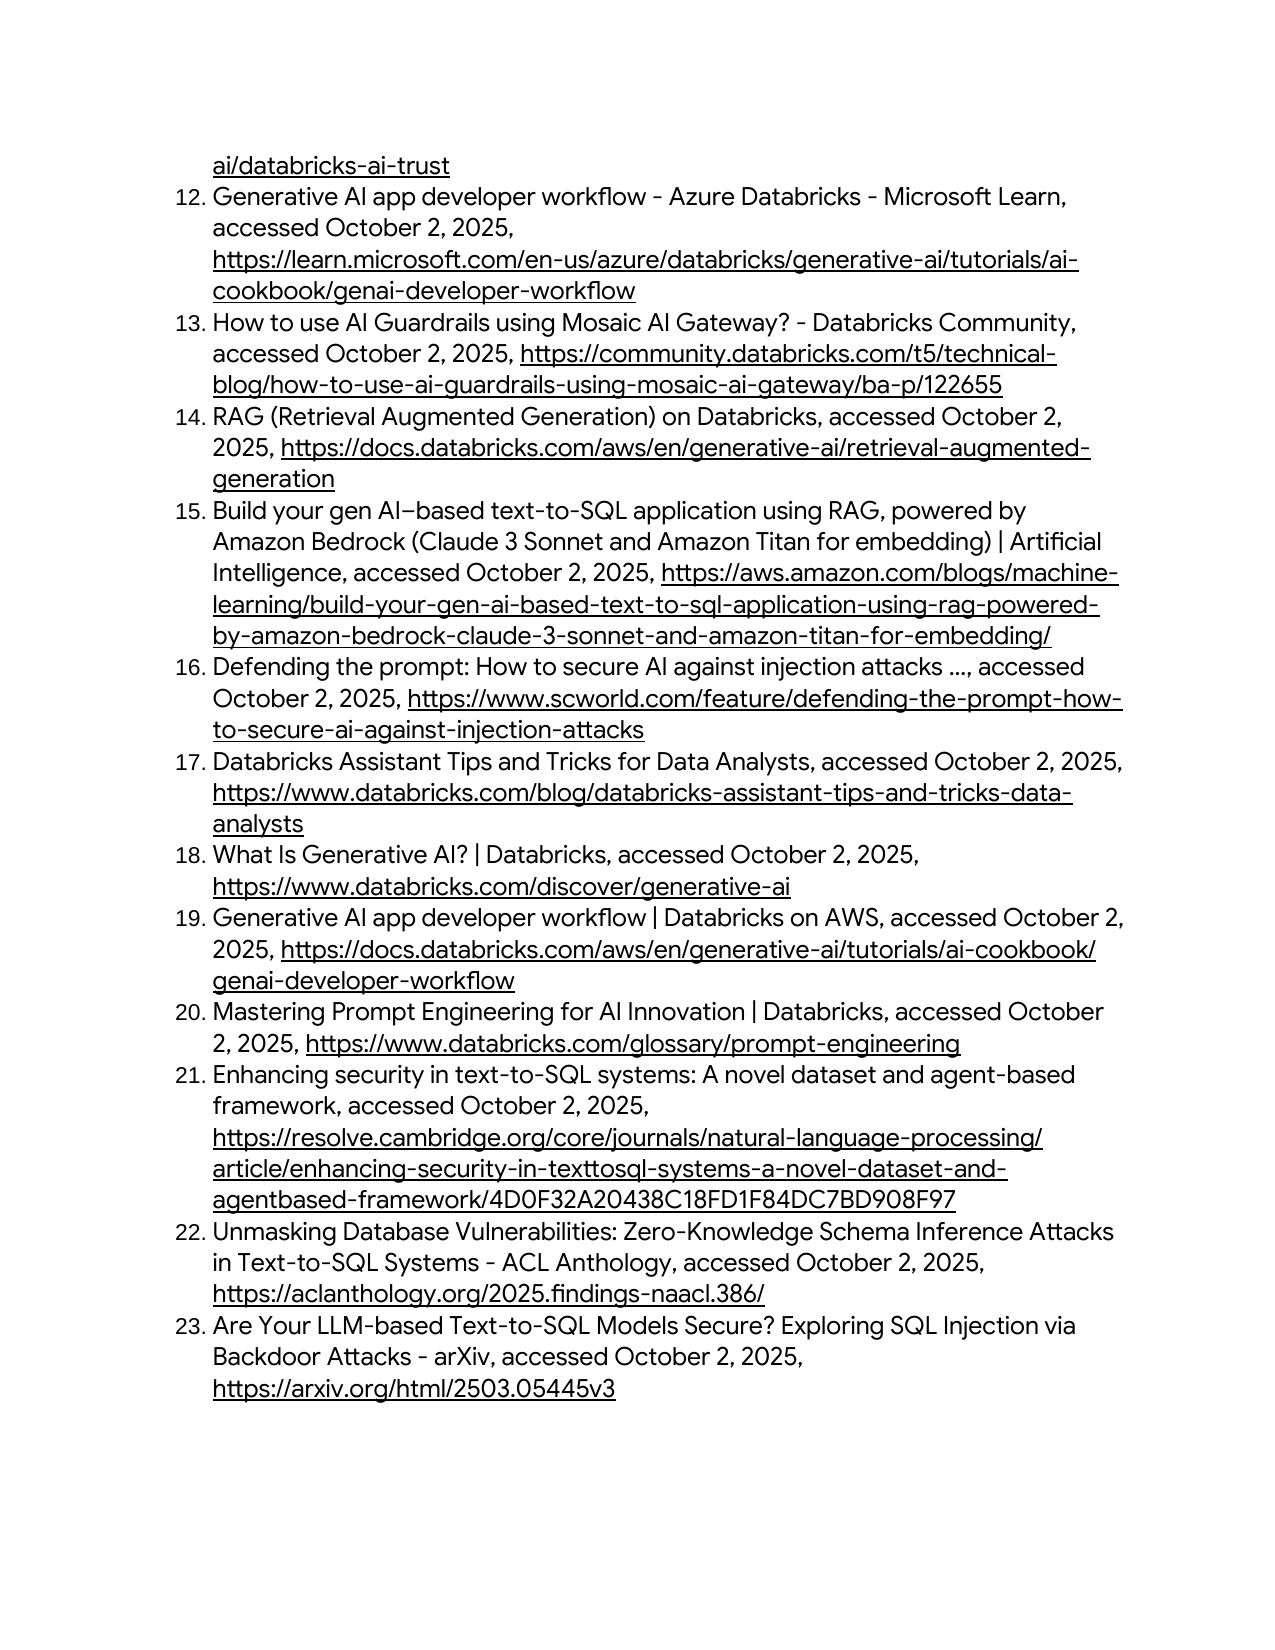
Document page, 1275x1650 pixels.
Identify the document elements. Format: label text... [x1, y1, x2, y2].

list Build your gen AI–based text-to-SQL application using RAG, powered by Amazon Bedrock (Claude 3 Sonnet and Amazon Titan for embedding) | Artificial Intelligence, accessed October 2, 2025, https://aws.amazon.com/blogs/machine-learning/build-your-gen-ai-based-text-to-sql-application-using-rag-powered-by-amazon-bedrock-claude-3-sonnet-and-amazon-titan-for-embedding/ [175, 495, 1125, 652]
list Defending the prompt: How to secure AI against injection attacks ..., accessed October 2, 2025, https://www.scworld.com/feature/defending-the-prompt-how-to-secure-ai-against-injection-attacks [175, 652, 1125, 746]
list Generative AI app developer workflow | Databricks on AWS, accessed October 2, 2025, https://docs.databricks.com/aws/en/generative-ai/tutorials/ai-cookbook/genai-developer-workflow [175, 902, 1125, 997]
list How to use AI Guardrails using Mosaic AI Gateway? - Databricks Community, accessed October 2, 2025, https://community.databricks.com/t5/technical-blog/how-to-use-ai-guardrails-using-mosaic-ai-gateway/ba-p/122655 [175, 307, 1125, 401]
list Mastering Prompt Engineering for AI Innovation | Databricks, accessed October 2, 2025, https://www.databricks.com/glossary/prompt-engineering [175, 997, 1125, 1059]
list Are Your LLM-based Text-to-SQL Models Secure? Exploring SQL Injection via Backdoor Attacks - arXiv, accessed October 2, 2025, https://arxiv.org/html/2503.05445v3 [175, 1310, 1125, 1404]
list RAG (Retrieval Augmented Generation) on Databricks, accessed October 2, 2025, https://docs.databricks.com/aws/en/generative-ai/retrieval-augmented-generation [175, 401, 1125, 495]
list Generative AI app developer workflow - Azure Databricks - Microsoft Learn, accessed October 2, 2025, https://learn.microsoft.com/en-us/azure/databricks/generative-ai/tutorials/ai-cookbook/genai-developer-workflow [175, 181, 1125, 307]
list What Is Generative AI? | Databricks, accessed October 2, 2025, https://www.databricks.com/discover/generative-ai [175, 840, 1125, 902]
list Enhancing security in text-to-SQL systems: A novel dataset and agent-based framework, accessed October 2, 2025, https://resolve.cambridge.org/core/journals/natural-language-processing/article/enhancing-security-in-texttosql-systems-a-novel-dataset-and-agentbased-framework/4D0F32A20438C18FD1F84DC7BD908F97 [175, 1059, 1125, 1216]
list Databricks Assistant Tips and Tricks for Data Analysts, accessed October 2, 2025, https://www.databricks.com/blog/databricks-assistant-tips-and-tricks-data-analysts [175, 746, 1125, 840]
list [175, 150, 1125, 181]
list Unmasking Database Vulnerabilities: Zero-Knowledge Schema Inference Attacks in Text-to-SQL Systems - ACL Anthology, accessed October 2, 2025, https://aclanthology.org/2025.findings-naacl.386/ [175, 1216, 1125, 1310]
